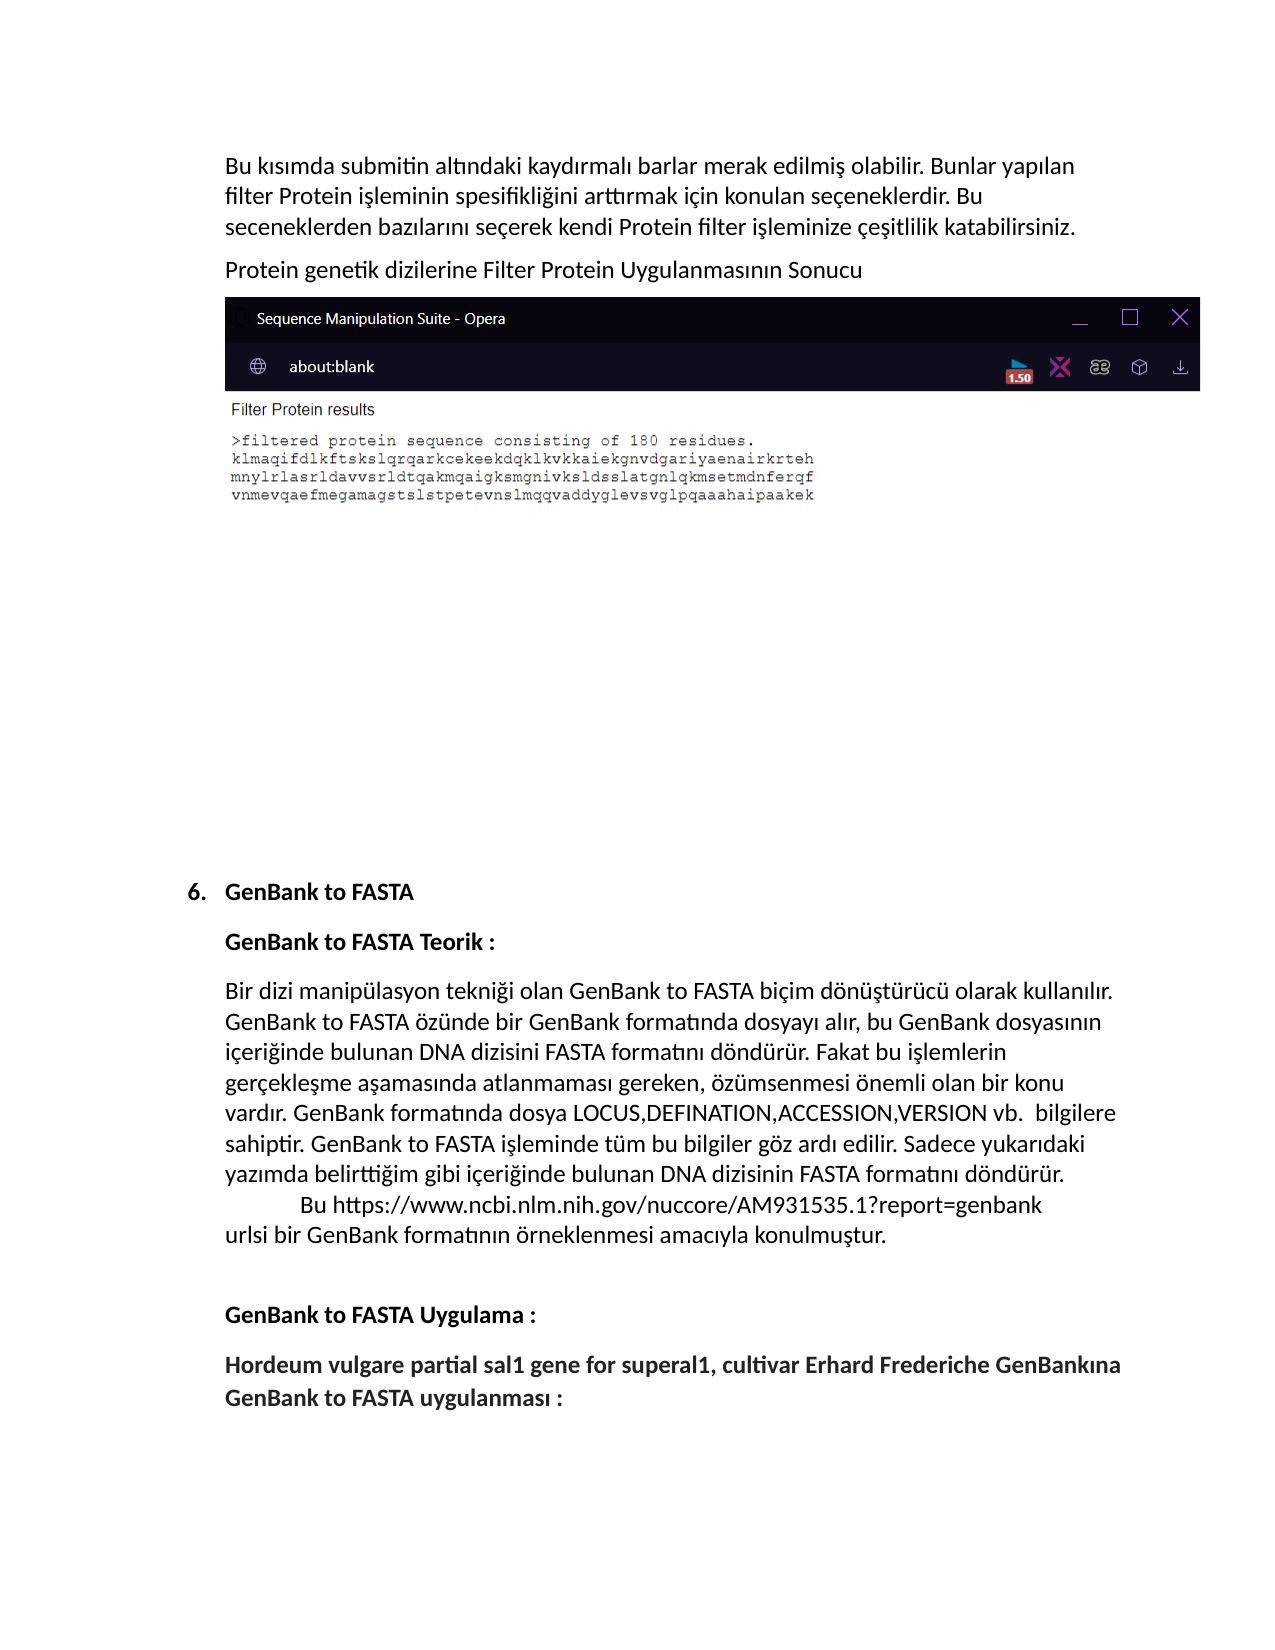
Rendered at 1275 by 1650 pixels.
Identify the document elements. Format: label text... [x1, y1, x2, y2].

picture [225, 297, 1200, 779]
subtitle Protein genetik dizilerine Filter Protein Uygulanmasının Sonucu [225, 254, 1125, 284]
text GenBank to FASTA Uygulama : [150, 1299, 1125, 1330]
text Bir dizi manipülasyon tekniği olan GenBank to FASTA biçim dönüştürücü olarak kullanılır. GenBank to FASTA özünde bir GenBank formatında dosyayı alır, bu GenBank dosyasının içeriğinde bulunan DNA dizisini FASTA formatını döndürür. Fakat bu işlemlerin gerçekleşme aşamasında atlanmaması gereken, özümsenmesi önemli olan bir konu vardır. GenBank formatında dosya LOCUS,DEFINATION,ACCESSION,VERSION vb. bilgilere sahiptir. GenBank to FASTA işleminde tüm bu bilgiler göz ardı edilir. Sadece yukarıdaki yazımda belirttiğim gibi içeriğinde bulunan DNA dizisinin FASTA formatını döndürür. Bu https://www.ncbi.nlm.nih.gov/nuccore/AM931535.1?report=genbank [150, 975, 1125, 1219]
text urlsi bir GenBank formatının örneklenmesi amacıyla konulmuştur. [150, 1219, 1125, 1250]
list GenBank to FASTA [187, 876, 1125, 907]
text GenBank to FASTA Teorik : [150, 926, 1125, 956]
subtitle Bu kısımda submitin altındaki kaydırmalı barlar merak edilmiş olabilir. Bunlar yapılan filter Protein işleminin spesifikliğini arttırmak için konulan seçeneklerdir. Bu seceneklerden bazılarını seçerek kendi Protein filter işleminize çeşitlilik katabilirsiniz. [225, 150, 1125, 242]
text Hordeum vulgare partial sal1 gene for superal1, cultivar Erhard Frederiche GenBankına GenBank to FASTA uygulanması : [150, 1349, 1125, 1413]
